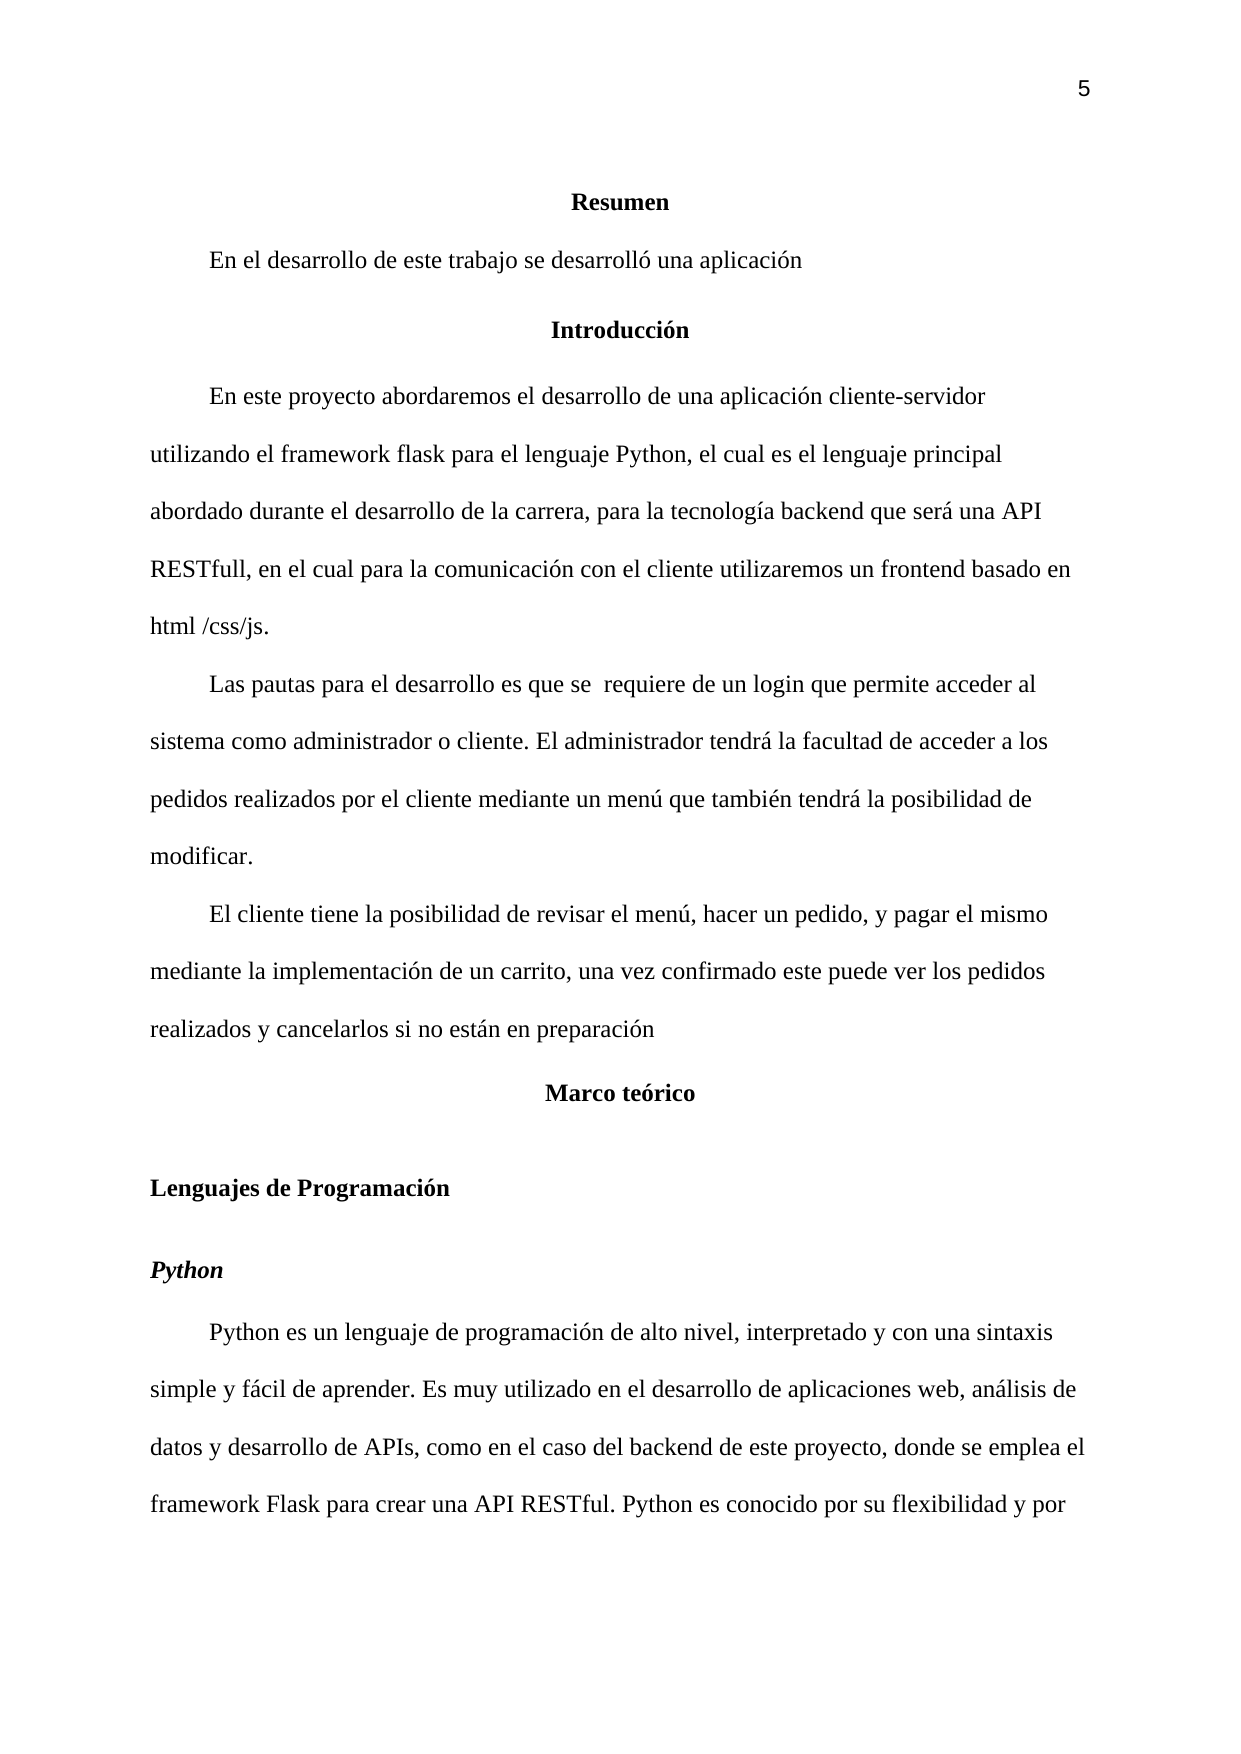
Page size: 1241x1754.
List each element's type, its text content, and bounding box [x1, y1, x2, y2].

text Las pautas para el desarrollo es que se requiere de un login que permite acceder al sistema como administrador o cliente. El administrador tendrá la facultad de acceder a los pedidos realizados por el cliente mediante un menú que también tendrá la posibilidad de modificar. [150, 669, 1090, 870]
subtitle Lenguajes de Programación [150, 1173, 1090, 1201]
subtitle Python [150, 1255, 1090, 1284]
text En el desarrollo de este trabajo se desarrolló una aplicación [150, 245, 1090, 274]
subtitle Marco teórico [150, 1078, 1090, 1106]
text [150, 1317, 1090, 1518]
text El cliente tiene la posibilidad de revisar el menú, hacer un pedido, y pagar el mismo mediante la implementación de un carrito, una vez confirmado este puede ver los pedidos realizados y cancelarlos si no están en preparación [150, 899, 1090, 1043]
subtitle Resumen [150, 187, 1090, 216]
text En este proyecto abordaremos el desarrollo de una aplicación cliente-servidor utilizando el framework flask para el lenguaje Python, el cual es el lenguaje principal abordado durante el desarrollo de la carrera, para la tecnología backend que será una API RESTfull, en el cual para la comunicación con el cliente utilizaremos un frontend basado en html /css/js. [150, 381, 1090, 640]
subtitle Introducción [150, 316, 1090, 344]
